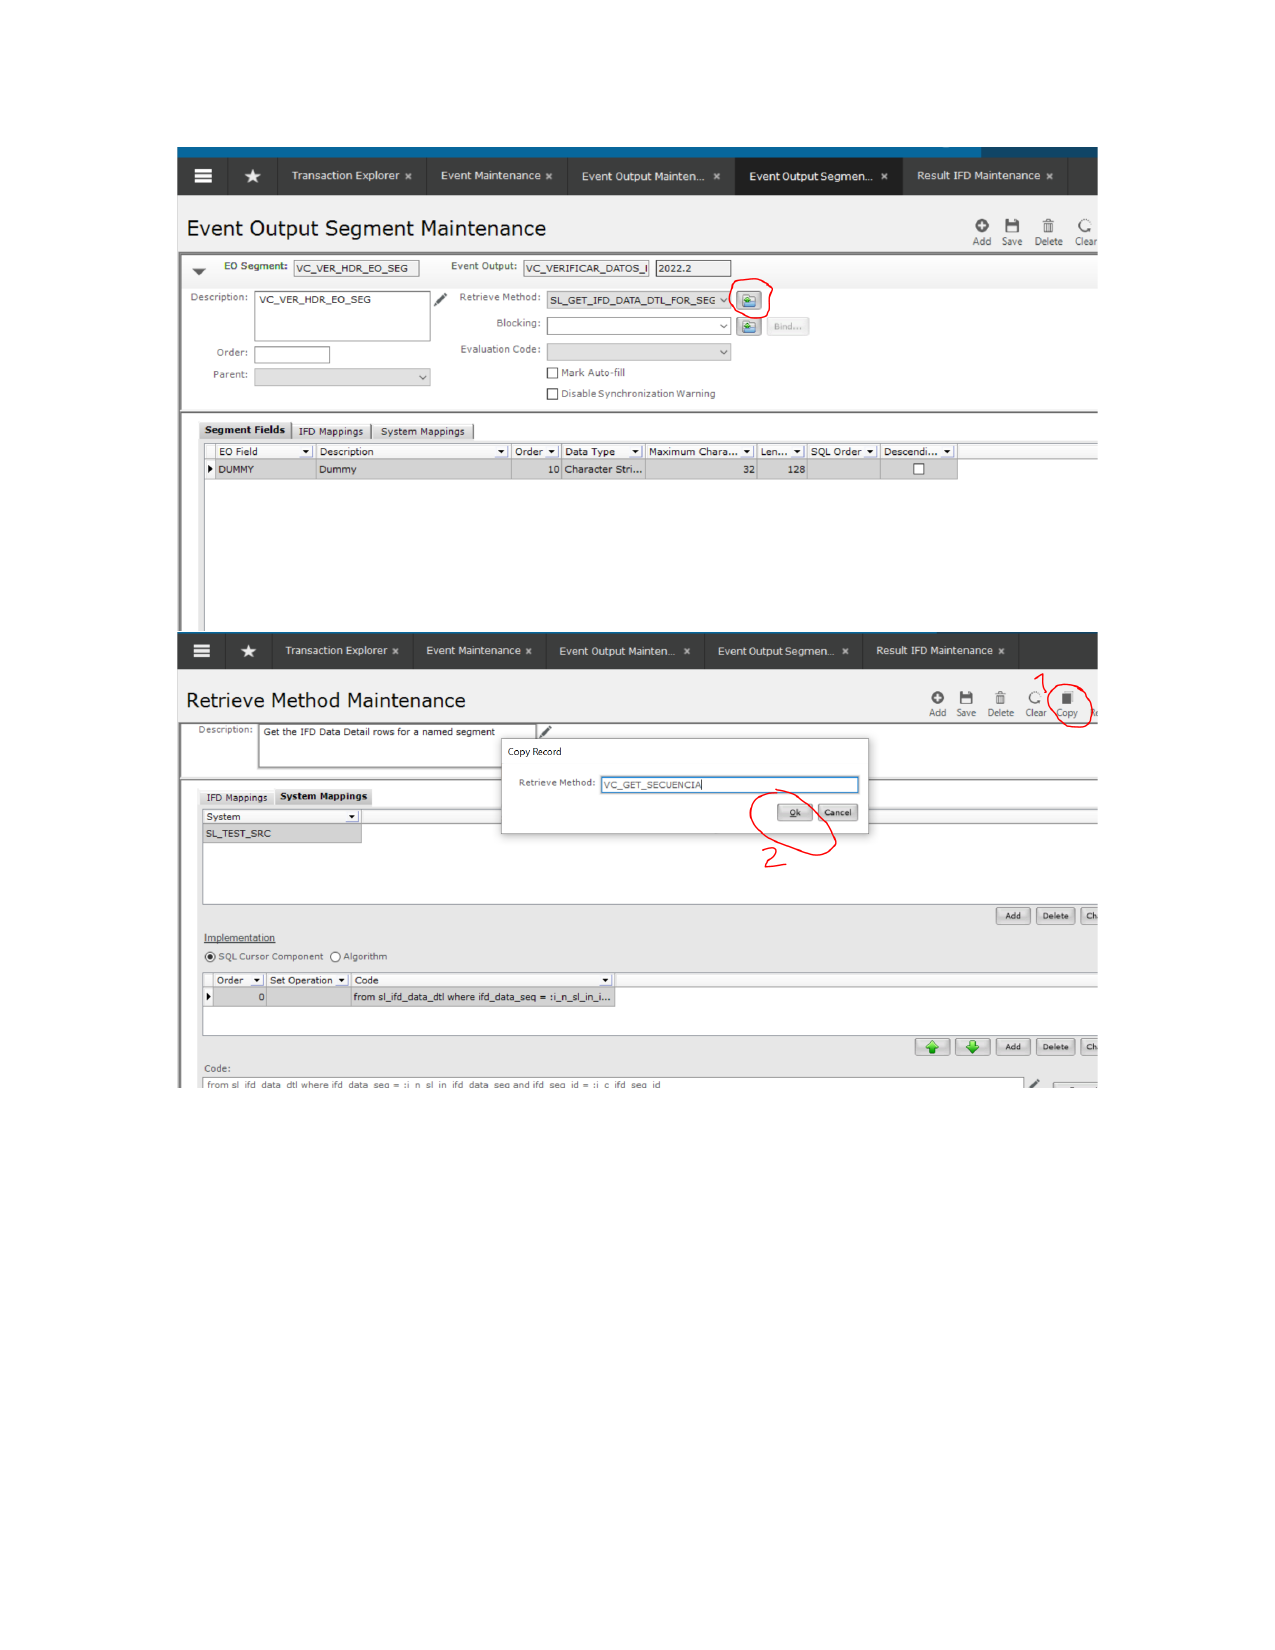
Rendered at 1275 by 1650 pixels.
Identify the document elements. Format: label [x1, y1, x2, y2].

picture [177, 632, 1098, 1088]
picture [177, 147, 1098, 631]
